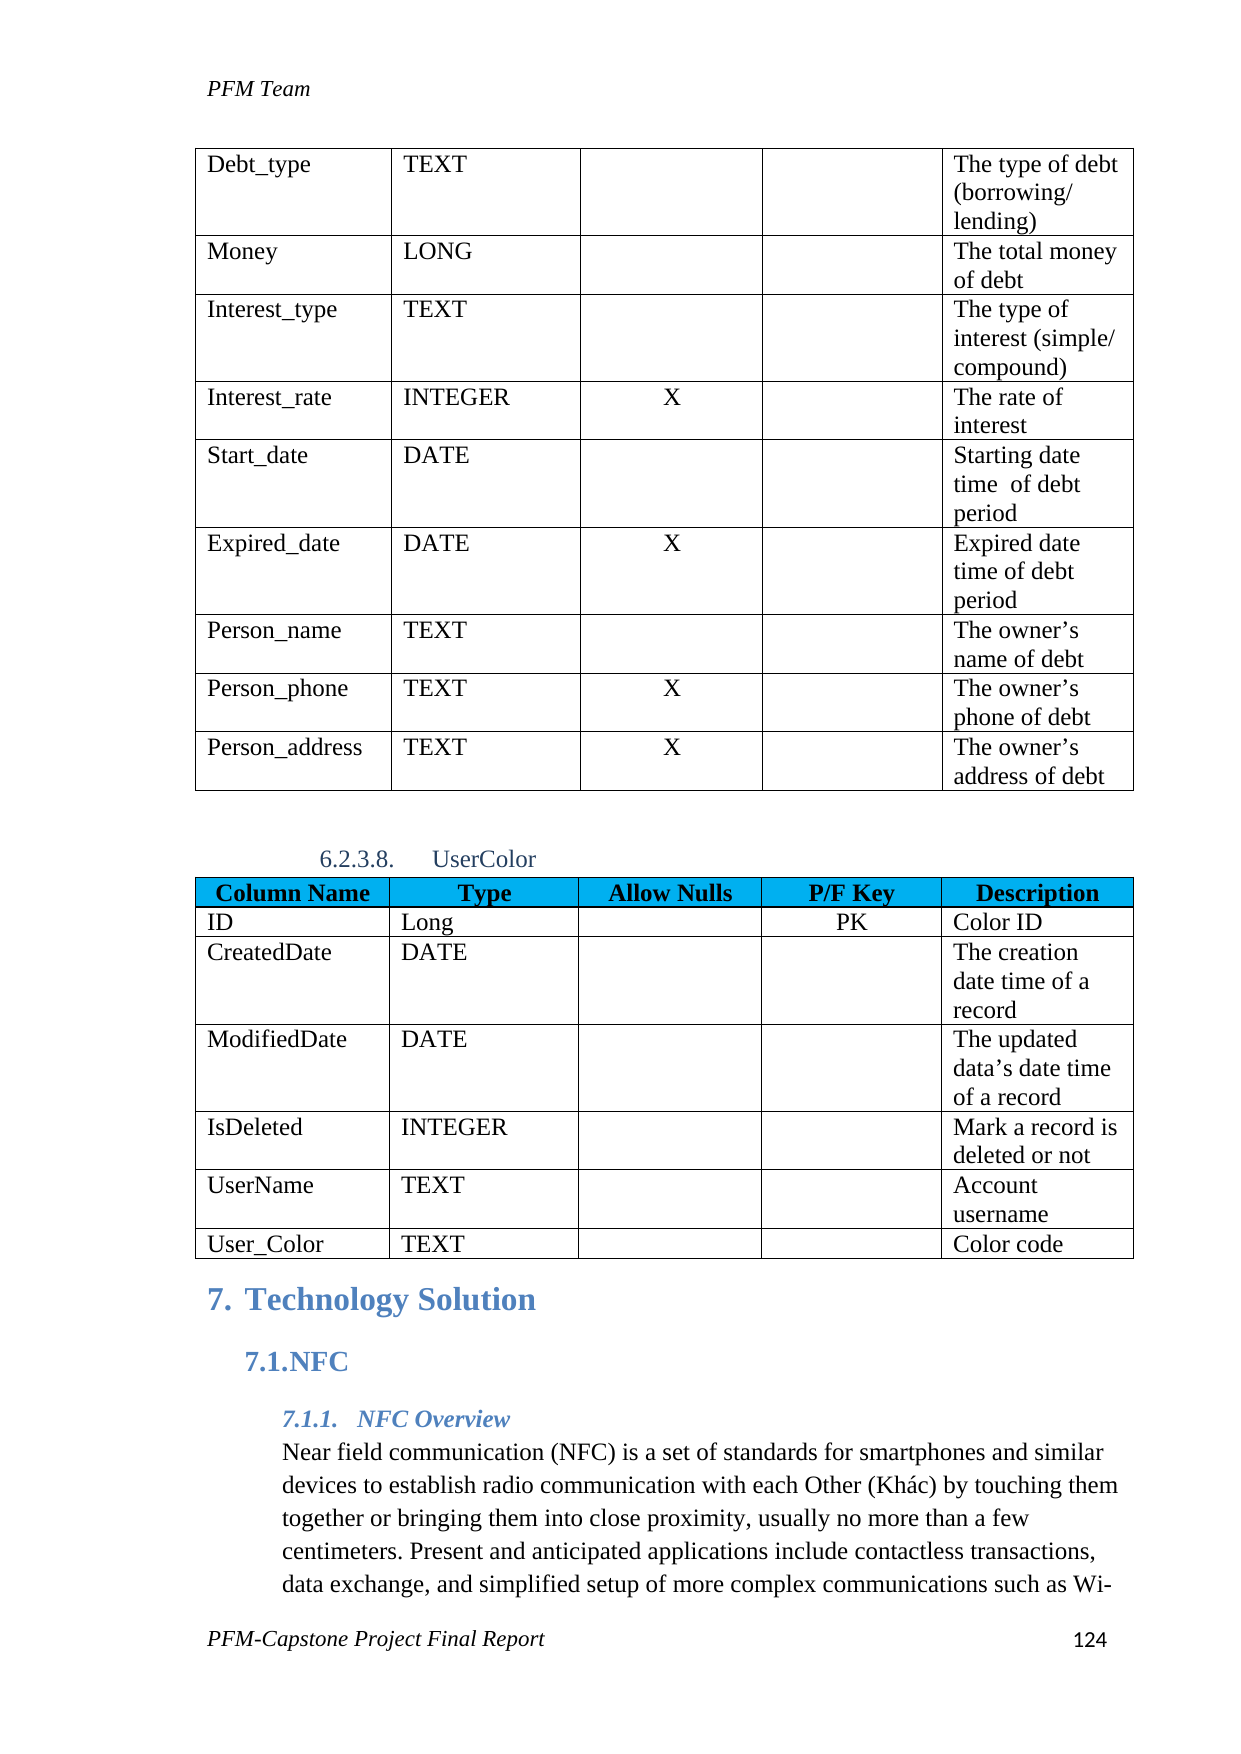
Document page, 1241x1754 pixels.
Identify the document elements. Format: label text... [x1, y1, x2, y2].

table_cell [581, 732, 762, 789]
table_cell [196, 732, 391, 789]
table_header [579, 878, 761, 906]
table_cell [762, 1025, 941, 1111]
subtitle NFC Overview [282, 1404, 1122, 1433]
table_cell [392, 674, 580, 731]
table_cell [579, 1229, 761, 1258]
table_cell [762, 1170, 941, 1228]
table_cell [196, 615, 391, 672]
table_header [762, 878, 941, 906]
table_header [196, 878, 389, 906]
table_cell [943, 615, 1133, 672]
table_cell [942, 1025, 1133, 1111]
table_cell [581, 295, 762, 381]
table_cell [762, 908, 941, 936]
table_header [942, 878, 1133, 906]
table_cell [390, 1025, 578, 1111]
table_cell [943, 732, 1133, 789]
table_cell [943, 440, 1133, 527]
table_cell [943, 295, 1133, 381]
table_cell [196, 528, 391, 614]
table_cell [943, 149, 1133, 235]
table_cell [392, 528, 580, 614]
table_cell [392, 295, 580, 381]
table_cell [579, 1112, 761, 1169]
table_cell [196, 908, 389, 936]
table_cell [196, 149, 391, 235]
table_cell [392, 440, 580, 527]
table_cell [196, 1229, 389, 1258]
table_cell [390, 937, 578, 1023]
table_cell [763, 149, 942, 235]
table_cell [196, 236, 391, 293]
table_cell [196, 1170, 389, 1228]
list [282, 1437, 1122, 1598]
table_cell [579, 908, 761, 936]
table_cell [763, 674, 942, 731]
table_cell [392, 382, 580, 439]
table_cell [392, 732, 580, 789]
subtitle Technology Solution [207, 1279, 1122, 1318]
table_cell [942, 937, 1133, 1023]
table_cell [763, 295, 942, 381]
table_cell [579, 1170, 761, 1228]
subtitle NFC [244, 1344, 1122, 1378]
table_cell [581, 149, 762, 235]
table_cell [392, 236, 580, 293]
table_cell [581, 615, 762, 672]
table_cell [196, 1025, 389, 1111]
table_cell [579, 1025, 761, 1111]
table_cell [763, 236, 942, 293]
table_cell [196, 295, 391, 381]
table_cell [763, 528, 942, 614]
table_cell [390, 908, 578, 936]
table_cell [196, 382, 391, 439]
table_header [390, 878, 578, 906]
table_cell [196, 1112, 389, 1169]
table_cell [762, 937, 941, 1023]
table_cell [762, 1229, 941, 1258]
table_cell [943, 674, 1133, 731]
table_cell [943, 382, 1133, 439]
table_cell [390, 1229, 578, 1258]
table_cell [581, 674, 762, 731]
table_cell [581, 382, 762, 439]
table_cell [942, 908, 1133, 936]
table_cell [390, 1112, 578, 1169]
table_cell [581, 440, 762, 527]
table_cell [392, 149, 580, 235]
subtitle UserColor [319, 844, 1122, 872]
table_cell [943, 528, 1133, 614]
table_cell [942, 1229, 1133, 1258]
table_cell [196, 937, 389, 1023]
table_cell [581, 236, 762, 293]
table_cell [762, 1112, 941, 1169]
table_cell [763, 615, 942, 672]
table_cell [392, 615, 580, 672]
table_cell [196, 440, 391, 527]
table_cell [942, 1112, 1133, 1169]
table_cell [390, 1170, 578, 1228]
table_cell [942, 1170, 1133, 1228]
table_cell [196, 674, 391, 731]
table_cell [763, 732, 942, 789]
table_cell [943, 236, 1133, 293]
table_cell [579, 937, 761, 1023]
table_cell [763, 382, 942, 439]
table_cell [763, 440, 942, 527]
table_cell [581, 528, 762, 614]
